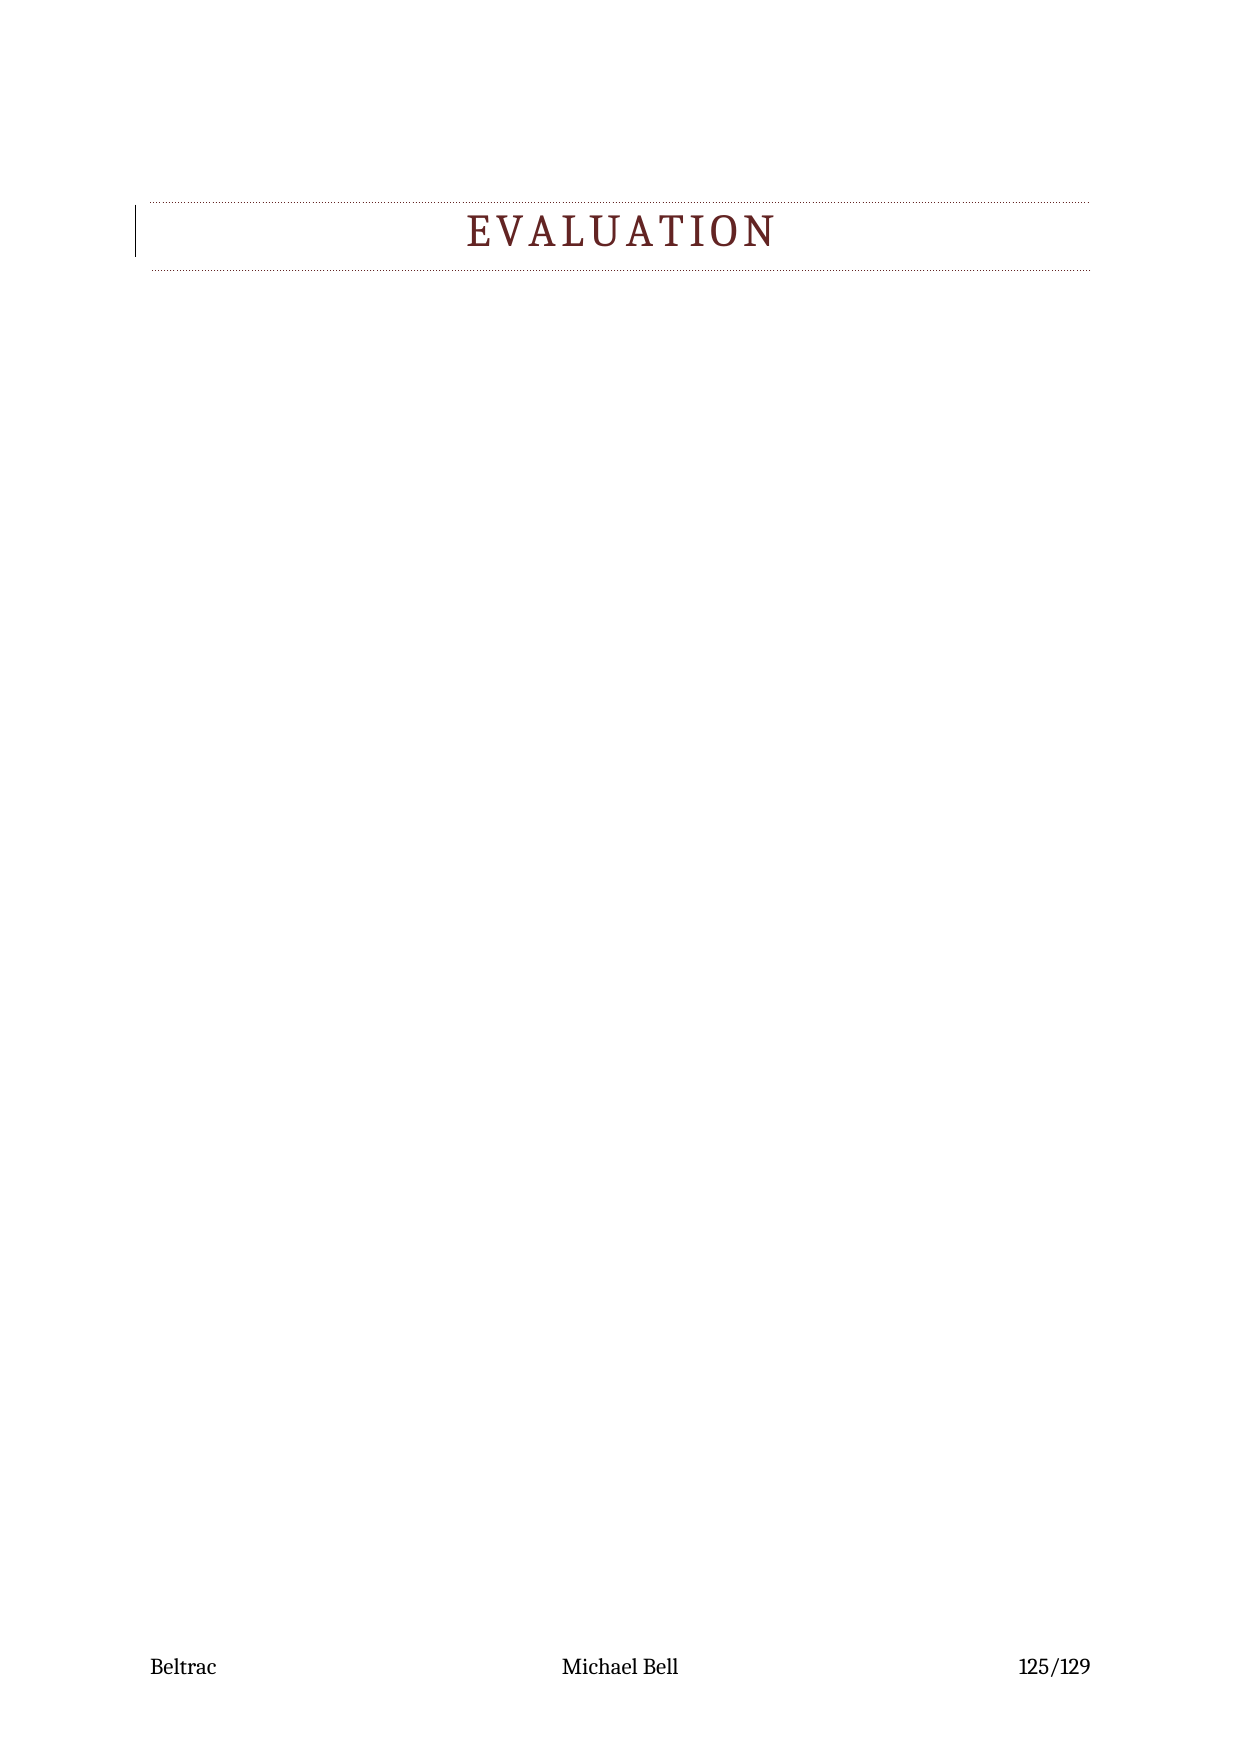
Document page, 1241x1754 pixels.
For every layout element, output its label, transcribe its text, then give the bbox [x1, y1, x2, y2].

title Evaluation [150, 202, 1090, 270]
